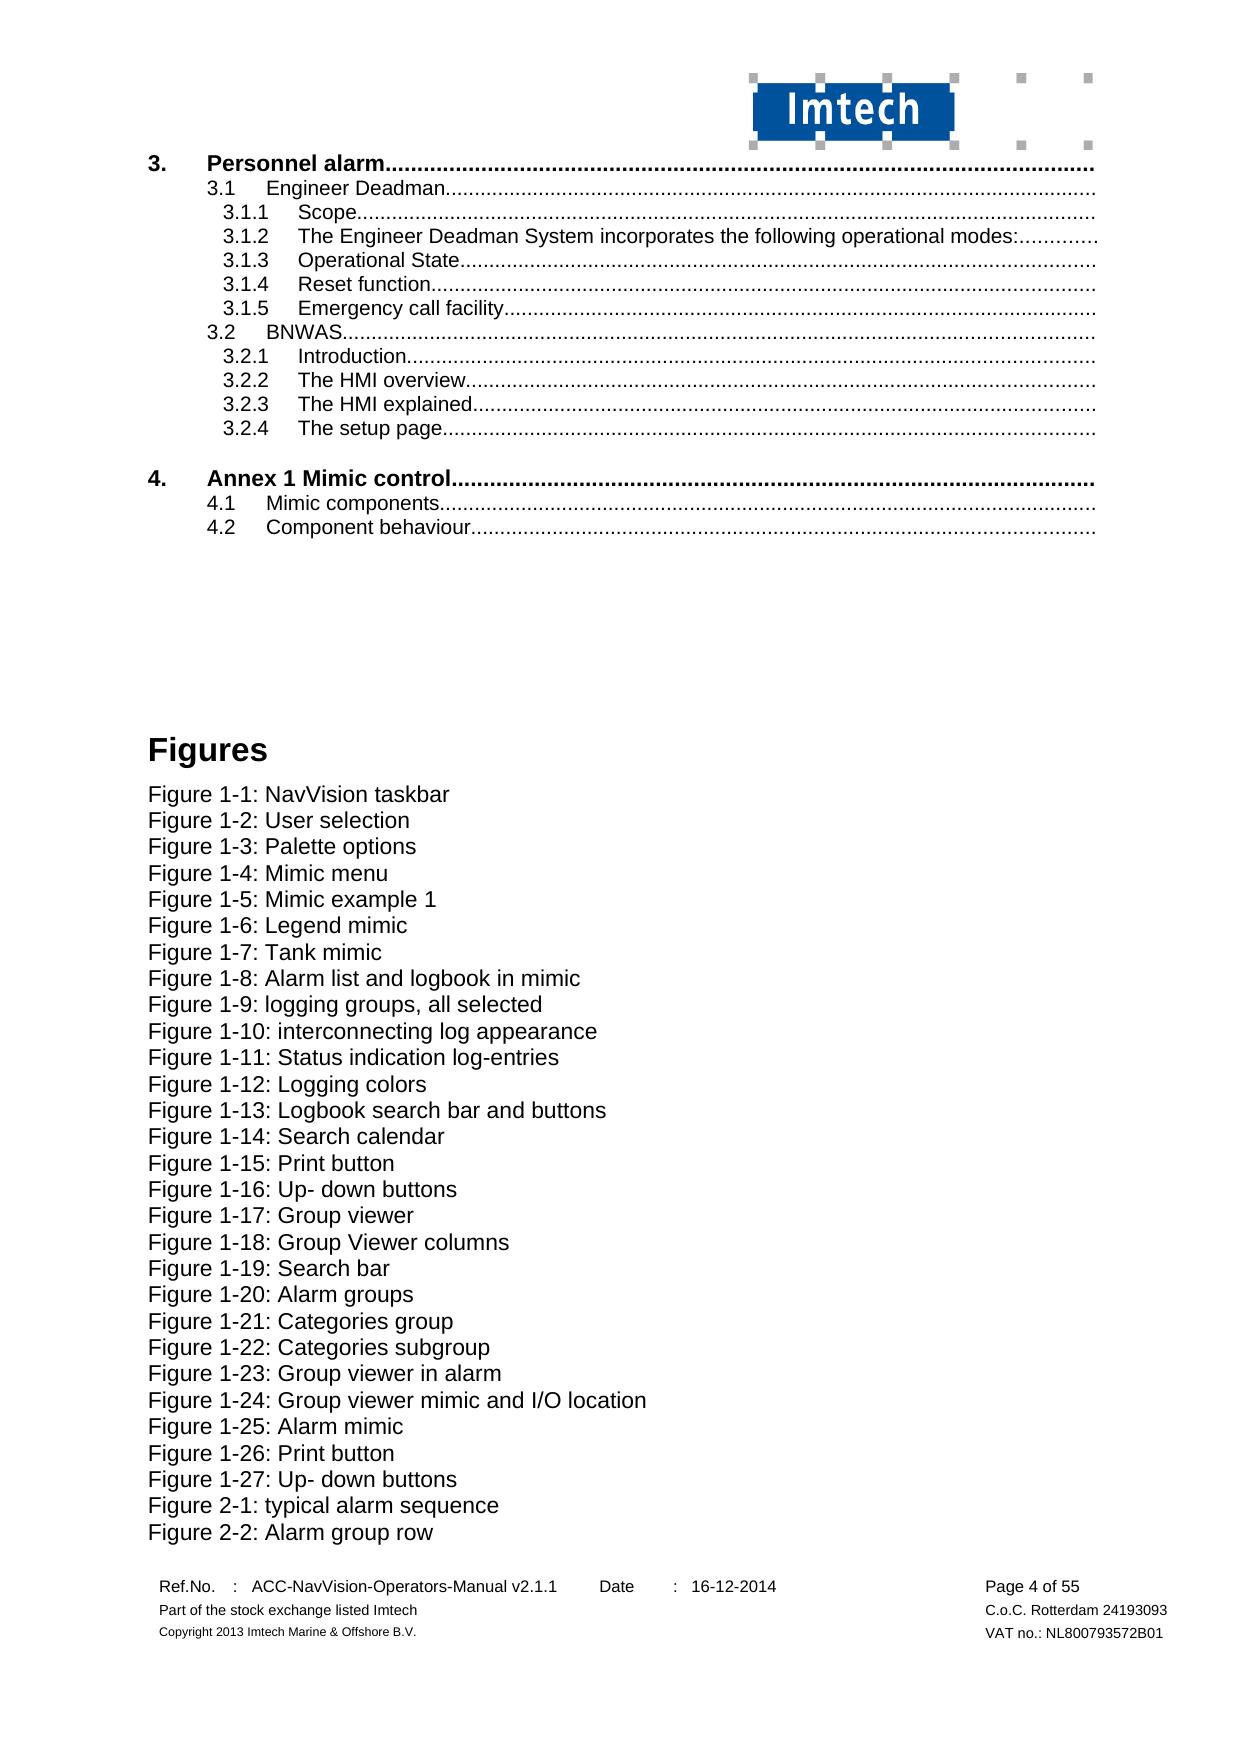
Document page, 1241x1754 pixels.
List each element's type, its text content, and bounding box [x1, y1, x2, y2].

text Figure 1-1: NavVision taskbar 11 [148, 781, 1034, 807]
text Figure 1-2: User selection 12 [148, 807, 1034, 833]
text 4.1 Mimic components 47 [207, 491, 1034, 515]
text Figure 1-7: Tank mimic 16 [148, 939, 1034, 965]
text 3.1 Engineer Deadman 38 [207, 176, 1034, 200]
text Figure 1-27: Up- down buttons 26 [148, 1466, 1034, 1492]
text 3.1.4 Reset function 39 [223, 272, 1034, 296]
text 3.2.1 Introduction 40 [223, 344, 1034, 368]
text 3.2 BNWAS 40 [207, 320, 1034, 344]
text Figure 1-4: Mimic menu 14 [148, 860, 1034, 886]
text Figure 1-19: Search bar 22 [148, 1255, 1034, 1281]
text 3.1.3 Operational State 39 [223, 248, 1034, 272]
text Figure 1-26: Print button 26 [148, 1439, 1034, 1466]
text 3.1.2 The Engineer Deadman System incorporates the following operational modes: 38 [223, 224, 1034, 248]
text Figure 1-12: Logging colors 19 [148, 1071, 1034, 1097]
text Figure 1-25: Alarm mimic 24 [148, 1413, 1034, 1439]
text 3.2.2 The HMI overview 40 [223, 368, 1034, 392]
text Figure 1-21: Categories group 23 [148, 1308, 1034, 1334]
text Figure 1-17: Group viewer 21 [148, 1202, 1034, 1229]
text Figure 1-10: interconnecting log appearance 18 [148, 1018, 1034, 1044]
text Figure 1-9: logging groups, all selected 17 [148, 991, 1034, 1018]
text Figure 1-11: Status indication log-entries 18 [148, 1044, 1034, 1071]
text Figure 1-3: Palette options 13 [148, 833, 1034, 860]
text 3.2.3 The HMI explained 41 [223, 392, 1034, 416]
text Figure 1-20: Alarm groups 22 [148, 1281, 1034, 1308]
text 3.2.4 The setup page 43 [223, 416, 1034, 440]
text Figure 1-24: Group viewer mimic and I/O location 23 [148, 1387, 1034, 1413]
text Figure 1-18: Group Viewer columns 22 [148, 1229, 1034, 1255]
text 4.2 Component behaviour 49 [207, 515, 1034, 539]
text Figure 1-16: Up- down buttons 20 [148, 1176, 1034, 1202]
text Figure 2-1: typical alarm sequence 28 [148, 1492, 1034, 1518]
text 3. Personnel alarm 38 [148, 150, 1034, 176]
text Figure 1-14: Search calendar 20 [148, 1123, 1034, 1149]
text Figure 1-6: Legend mimic 15 [148, 912, 1034, 939]
text Figure 1-8: Alarm list and logbook in mimic 16 [148, 965, 1034, 991]
text 3.1.5 Emergency call facility 39 [223, 296, 1034, 320]
text Figure 1-5: Mimic example 1 15 [148, 886, 1034, 912]
picture [748, 73, 1093, 150]
text 4. Annex 1 Mimic control 47 [148, 465, 1034, 491]
text Figure 1-22: Categories subgroup 23 [148, 1334, 1034, 1360]
text Figure 1-23: Group viewer in alarm 23 [148, 1360, 1034, 1387]
text 3.1.1 Scope 38 [223, 200, 1034, 224]
text Figure 1-15: Print button 20 [148, 1149, 1034, 1176]
subtitle Figures [148, 718, 1093, 768]
text Figure 1-13: Logbook search bar and buttons 19 [148, 1097, 1034, 1123]
text Figure 2-2: Alarm group row 29 [148, 1518, 1034, 1545]
